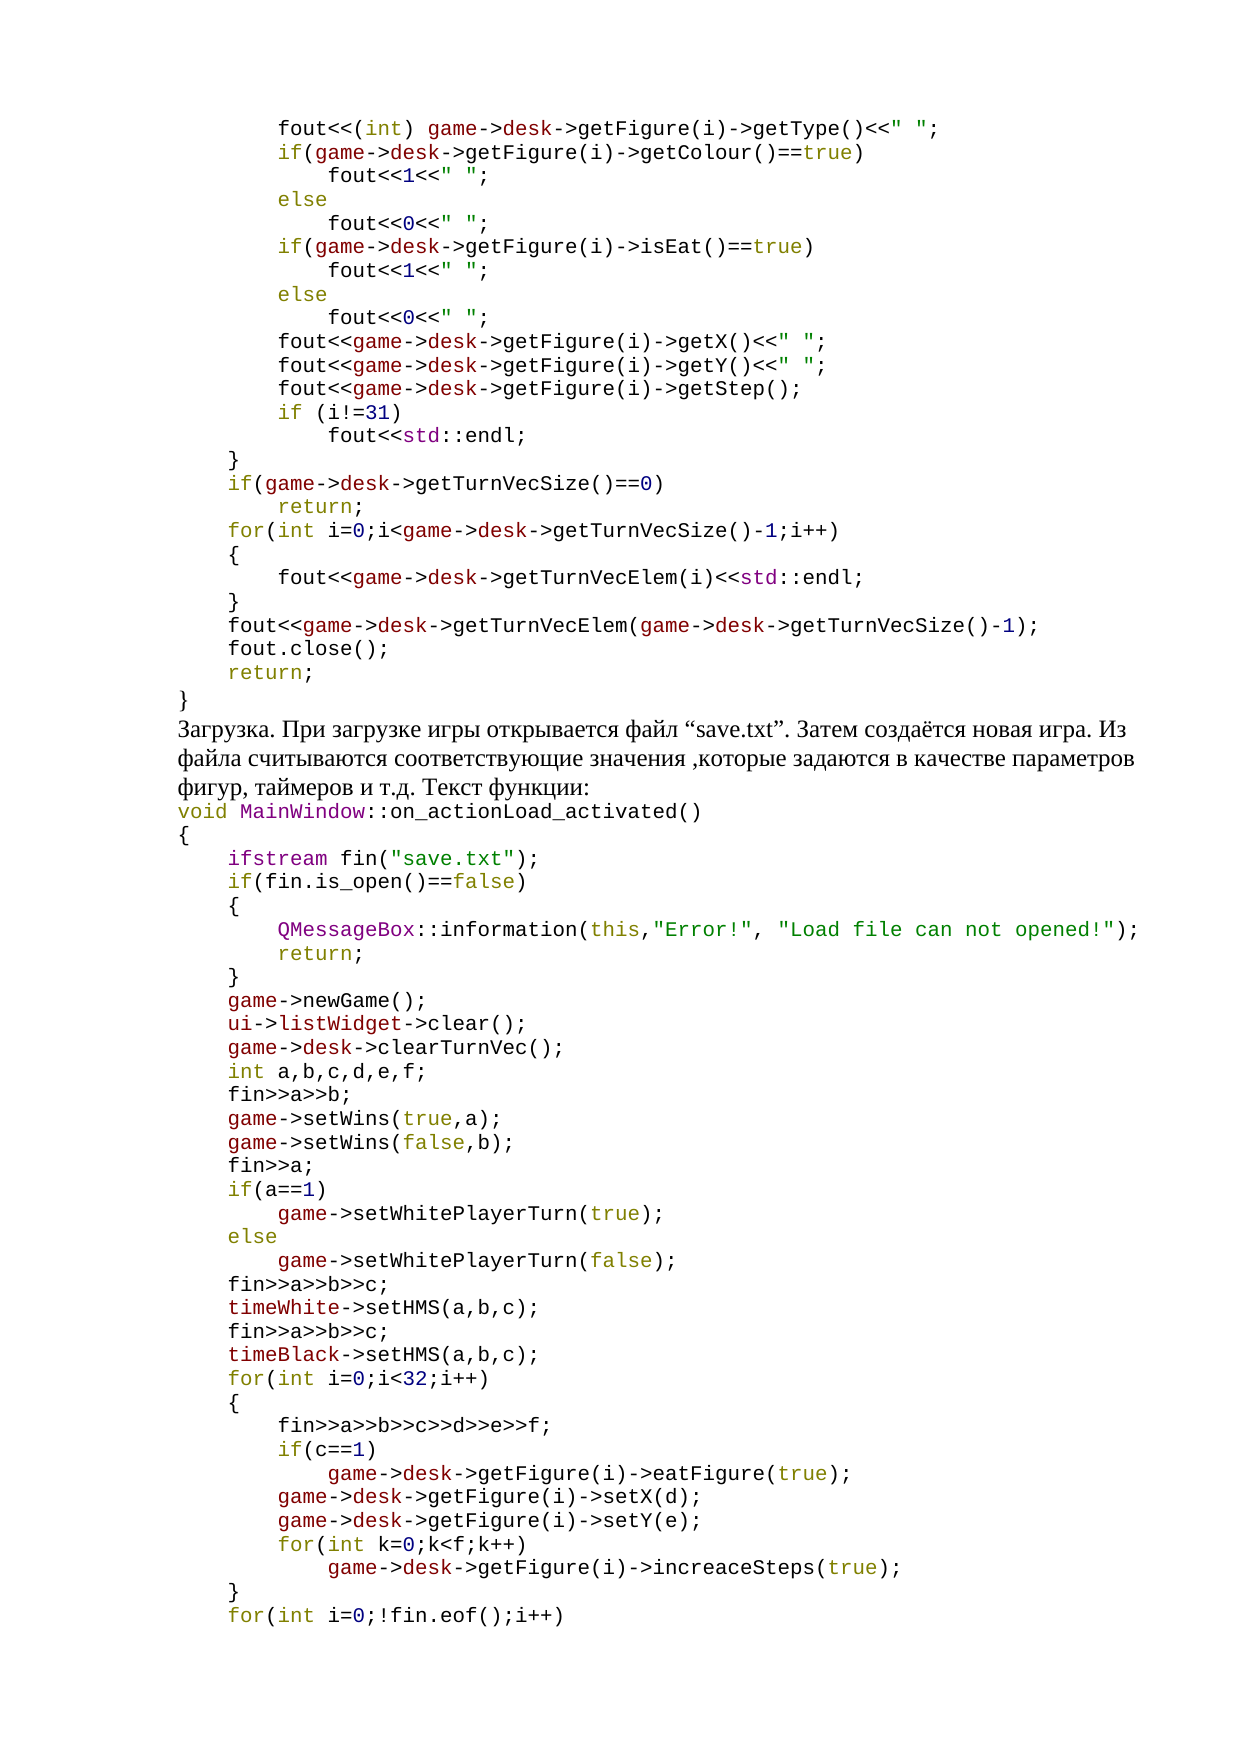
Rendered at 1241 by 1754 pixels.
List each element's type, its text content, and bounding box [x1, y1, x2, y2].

text if(a==1) [177, 1179, 1152, 1203]
text fin>>a>>b>>c; [177, 1273, 1152, 1297]
text int a,b,c,d,e,f; [177, 1061, 1152, 1084]
text fout<<1<<" "; [177, 260, 1152, 284]
text { [177, 824, 1152, 848]
text fout<<game->desk->getFigure(i)->getStep(); [177, 378, 1152, 402]
text game->desk->getFigure(i)->increaceSteps(true); [177, 1557, 1152, 1581]
text else [177, 284, 1152, 307]
text if(game->desk->getFigure(i)->isEat()==true) [177, 236, 1152, 260]
text fout<<game->desk->getFigure(i)->getX()<<" "; [177, 331, 1152, 354]
text fout<<(int) game->desk->getFigure(i)->getType()<<" "; [177, 118, 1152, 142]
text game->desk->getFigure(i)->setX(d); [177, 1486, 1152, 1510]
text fin>>a>>b; [177, 1084, 1152, 1108]
text fout<<0<<" "; [177, 307, 1152, 331]
text if(c==1) [177, 1439, 1152, 1463]
text ui->listWidget->clear(); [177, 1013, 1152, 1037]
text fin>>a>>b>>c; [177, 1321, 1152, 1344]
text for(int i=0;i<game->desk->getTurnVecSize()-1;i++) [177, 520, 1152, 544]
text game->desk->getFigure(i)->setY(e); [177, 1510, 1152, 1534]
text if(fin.is_open()==false) [177, 872, 1152, 895]
text fout<<std::endl; [177, 426, 1152, 449]
text } [177, 449, 1152, 473]
text timeWhite->setHMS(a,b,c); [177, 1297, 1152, 1321]
text fout<<game->desk->getFigure(i)->getY()<<" "; [177, 354, 1152, 378]
text Загрузка. При загрузке игры открывается файл “save.txt”. Затем создаётся новая игра. Из файла считываются соответствующие значения ,которые задаются в качестве параметров фигур, таймеров и т.д. Текст функции: [177, 714, 1152, 801]
text timeBlack->setHMS(a,b,c); [177, 1344, 1152, 1368]
text ifstream fin("save.txt"); [177, 848, 1152, 872]
text } [177, 966, 1152, 990]
text if (i!=31) [177, 402, 1152, 426]
text for(int i=0;!fin.eof();i++) [177, 1604, 1152, 1628]
text if(game->desk->getFigure(i)->getColour()==true) [177, 142, 1152, 165]
text } [177, 1581, 1152, 1604]
text game->newGame(); [177, 990, 1152, 1013]
text if(game->desk->getTurnVecSize()==0) [177, 473, 1152, 496]
text for(int i=0;i<32;i++) [177, 1368, 1152, 1392]
text fout<<0<<" "; [177, 213, 1152, 236]
text } [177, 686, 1152, 714]
text { [177, 544, 1152, 567]
text return; [177, 496, 1152, 520]
text void MainWindow::on_actionLoad_activated() [177, 801, 1152, 824]
text QMessageBox::information(this,"Error!", "Load file can not opened!"); [177, 919, 1152, 942]
text fin>>a; [177, 1155, 1152, 1179]
text game->desk->getFigure(i)->eatFigure(true); [177, 1463, 1152, 1486]
text game->setWins(false,b); [177, 1132, 1152, 1155]
text return; [177, 942, 1152, 966]
text fout.close(); [177, 638, 1152, 662]
text fin>>a>>b>>c>>d>>e>>f; [177, 1415, 1152, 1439]
text fout<<game->desk->getTurnVecElem(game->desk->getTurnVecSize()-1); [177, 615, 1152, 638]
text return; [177, 662, 1152, 686]
text else [177, 1226, 1152, 1250]
text game->setWins(true,a); [177, 1108, 1152, 1132]
text for(int k=0;k<f;k++) [177, 1534, 1152, 1557]
text game->setWhitePlayerTurn(false); [177, 1250, 1152, 1273]
text { [177, 1392, 1152, 1415]
text game->setWhitePlayerTurn(true); [177, 1203, 1152, 1226]
text else [177, 189, 1152, 213]
text fout<<game->desk->getTurnVecElem(i)<<std::endl; [177, 567, 1152, 591]
text { [177, 895, 1152, 919]
text fout<<1<<" "; [177, 165, 1152, 189]
text } [177, 591, 1152, 615]
text game->desk->clearTurnVec(); [177, 1037, 1152, 1061]
